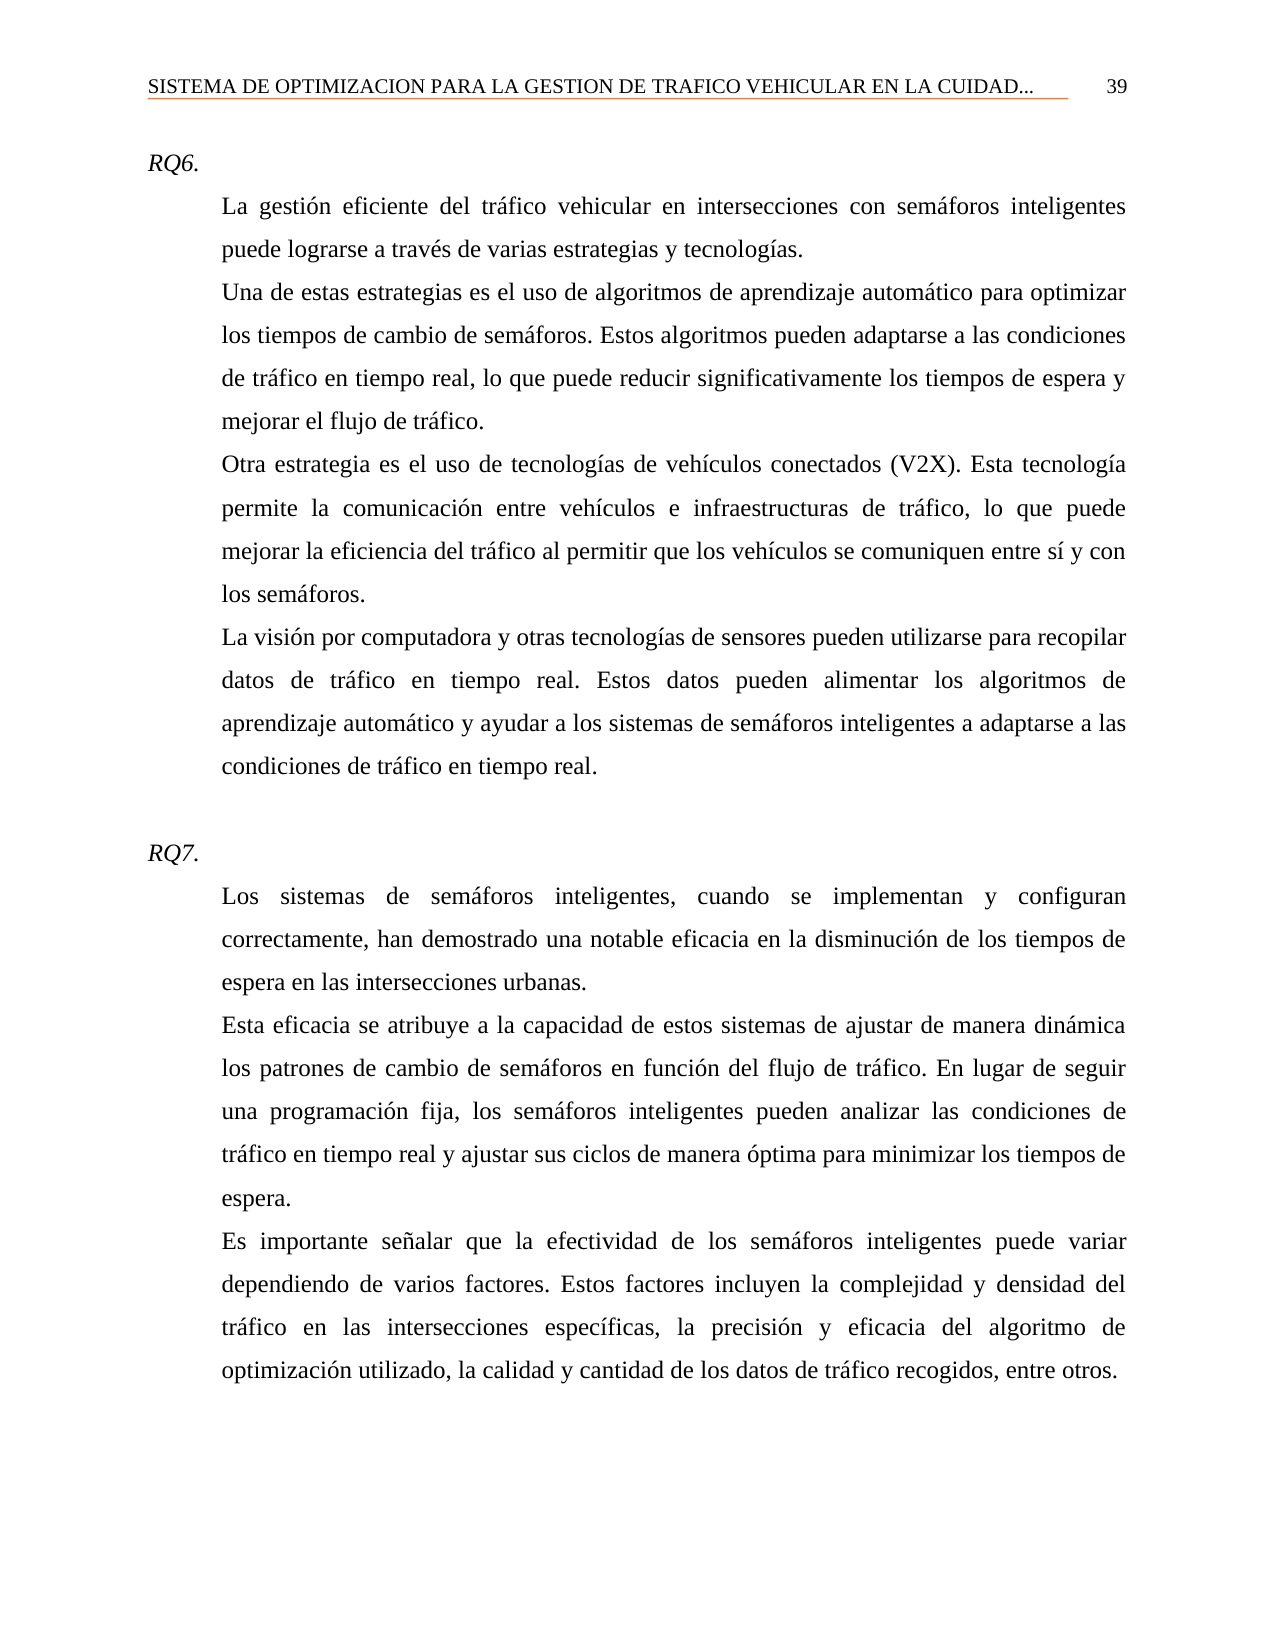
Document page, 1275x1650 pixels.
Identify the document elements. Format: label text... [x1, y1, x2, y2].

text Una de estas estrategias es el uso de algoritmos de aprendizaje automático para optimizar los tiempos de cambio de semáforos. Estos algoritmos pueden adaptarse a las condiciones de tráfico en tiempo real, lo que puede reducir significativamente los tiempos de espera y mejorar el flujo de tráfico. [221, 277, 1127, 435]
text Otra estrategia es el uso de tecnologías de vehículos conectados (V2X). Esta tecnología permite la comunicación entre vehículos e infraestructuras de tráfico, lo que puede mejorar la eficiencia del tráfico al permitir que los vehículos se comuniquen entre sí y con los semáforos. [221, 449, 1127, 608]
subtitle RQ7. [148, 838, 1127, 866]
text La gestión eficiente del tráfico vehicular en intersecciones con semáforos inteligentes puede lograrse a través de varias estrategias y tecnologías. [221, 191, 1127, 263]
subtitle RQ6. [148, 148, 1127, 176]
text Los sistemas de semáforos inteligentes, cuando se implementan y configuran correctamente, han demostrado una notable eficacia en la disminución de los tiempos de espera en las intersecciones urbanas. [221, 881, 1127, 996]
text La visión por computadora y otras tecnologías de sensores pueden utilizarse para recopilar datos de tráfico en tiempo real. Estos datos pueden alimentar los algoritmos de aprendizaje automático y ayudar a los sistemas de semáforos inteligentes a adaptarse a las condiciones de tráfico en tiempo real. [221, 622, 1127, 780]
text Esta eficacia se atribuye a la capacidad de estos sistemas de ajustar de manera dinámica los patrones de cambio de semáforos en función del flujo de tráfico. En lugar de seguir una programación fija, los semáforos inteligentes pueden analizar las condiciones de tráfico en tiempo real y ajustar sus ciclos de manera óptima para minimizar los tiempos de espera. [221, 1010, 1127, 1211]
text Es importante señalar que la efectividad de los semáforos inteligentes puede variar dependiendo de varios factores. Estos factores incluyen la complejidad y densidad del tráfico en las intersecciones específicas, la precisión y eficacia del algoritmo de optimización utilizado, la calidad y cantidad de los datos de tráfico recogidos, entre otros. [221, 1226, 1127, 1384]
